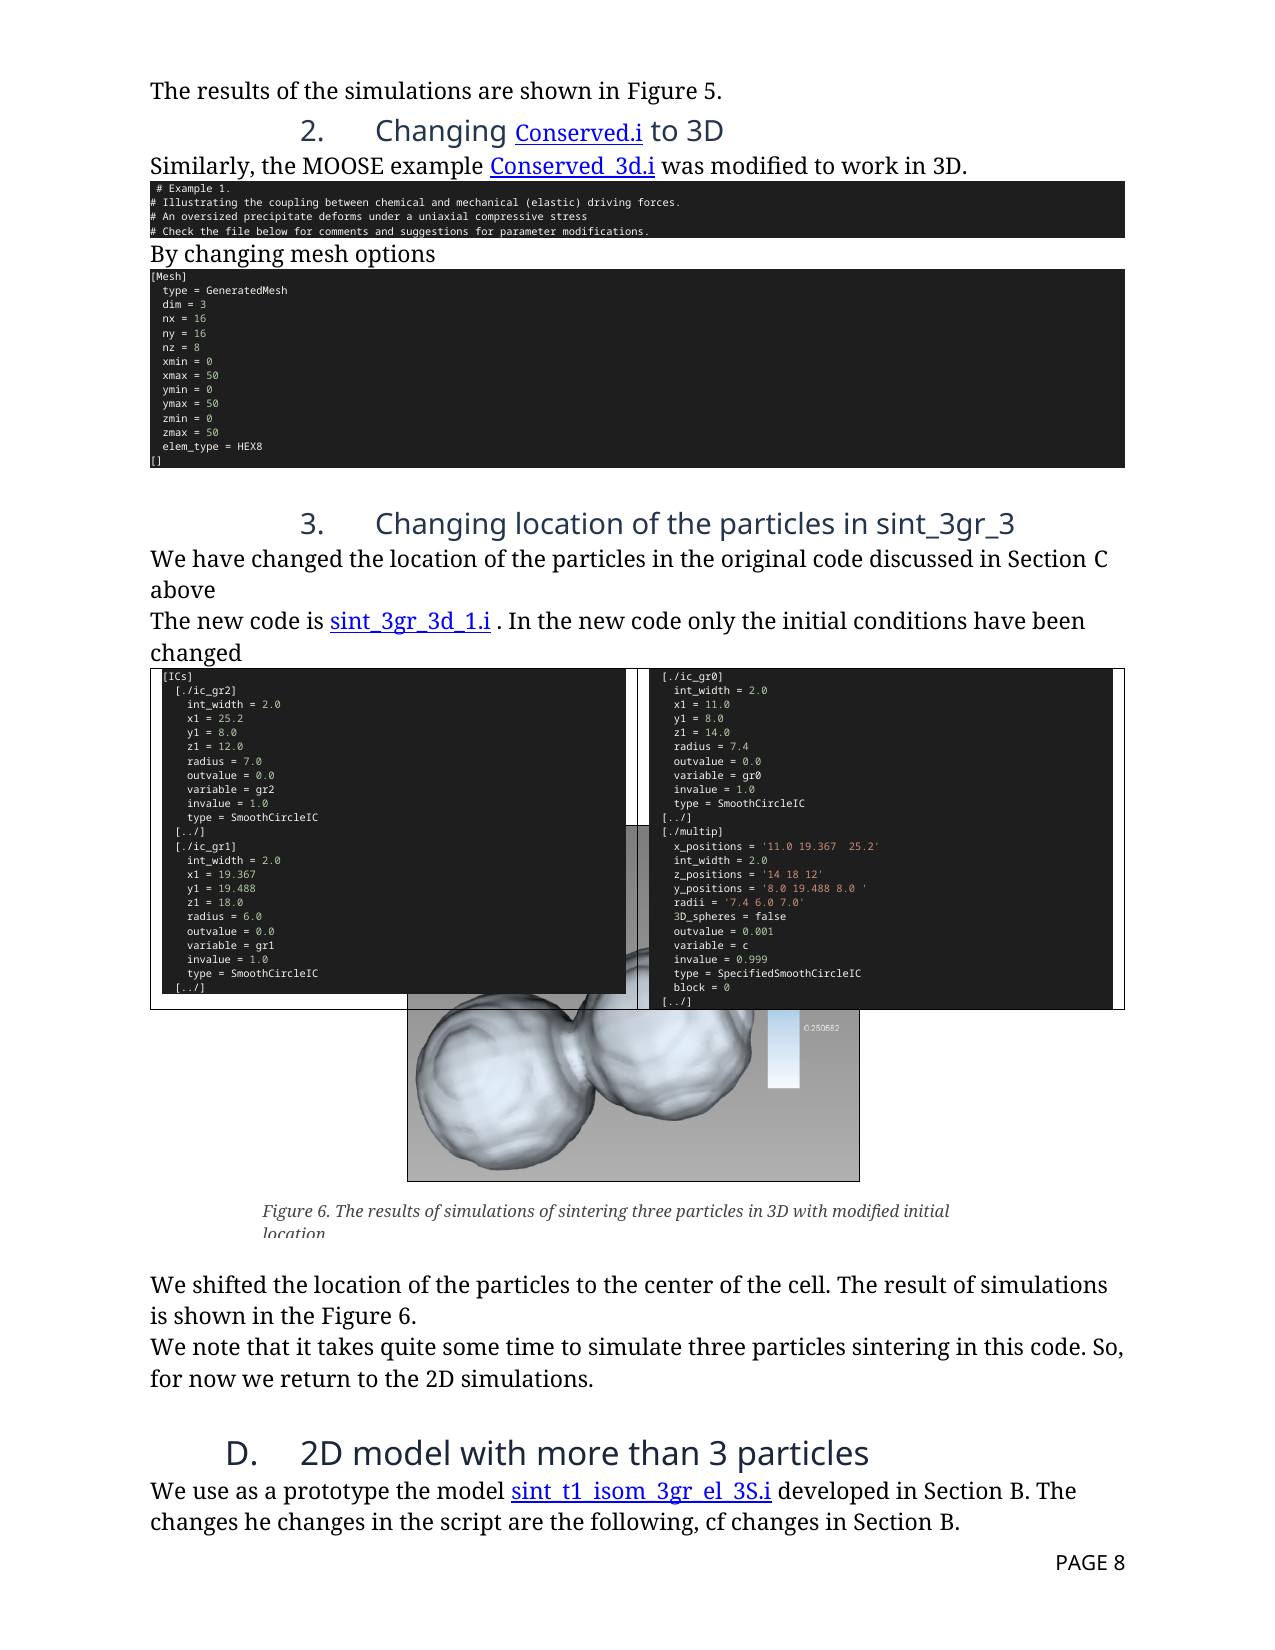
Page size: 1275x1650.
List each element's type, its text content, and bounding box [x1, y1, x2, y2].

text nz = 8 [150, 340, 1125, 354]
text The new code is sint_3gr_3d_1.i . In the new code only the initial conditions have been changed [150, 605, 1125, 668]
text The results of the simulations are shown in Figure 5. [150, 75, 1125, 106]
text # An oversized precipitate deforms under a uniaxial compressive stress [150, 210, 1125, 224]
text ymax = 50 [150, 397, 1125, 411]
text xmin = 0 [150, 354, 1125, 368]
text elem_type = HEX8 [150, 439, 1125, 453]
text We have changed the location of the particles in the original code discussed in Section C above [150, 543, 1125, 605]
text zmin = 0 [150, 411, 1125, 425]
text # Illustrating the coupling between chemical and mechanical (elastic) driving forces. [150, 196, 1125, 210]
text We shifted the location of the particles to the center of the cell. The result of simulations is shown in the Figure 6. [150, 1269, 1125, 1331]
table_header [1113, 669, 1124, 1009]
text [Mesh] [150, 269, 1125, 283]
text # Check the file below for comments and suggestions for parameter modifications. [150, 224, 1125, 238]
subtitle Changing location of the particles in sint_3gr_3 [300, 503, 1125, 543]
text # Example 1. [150, 181, 1125, 196]
text ymin = 0 [150, 383, 1125, 397]
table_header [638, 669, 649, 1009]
text nx = 16 [150, 312, 1125, 326]
text xmax = 50 [150, 368, 1125, 383]
subtitle 2D model with more than 3 particles [225, 1429, 1125, 1475]
table_header [ICs] [./ic_gr2] int_width = 2.0 x1 = 25.2 y1 = 8.0 z1 = 12.0 radius = 7.0 outvalue = 0.0 variable = gr2 invalue = 1.0 type = SmoothCircleIC [../] [./ic_gr1] int_width = 2.0 x1 = 19.367 y1 = 19.488 z1 = 18.0 radius = 6.0 outvalue = 0.0 variable = gr1 invalue = 1.0 type = SmoothCircleIC [../] [151, 669, 637, 1009]
text zmax = 50 [150, 425, 1125, 439]
picture [408, 1010, 859, 1181]
text type = GeneratedMesh [150, 283, 1125, 298]
subtitle Changing Conserved.i to 3D [300, 110, 1125, 150]
text We use as a prototype the model sint_t1_isom_3gr_el_3S.i developed in Section B. The changes he changes in the script are the following, cf changes in Section B. [150, 1475, 1125, 1537]
text We note that it takes quite some time to simulate three particles sintering in this code. So, for now we return to the 2D simulations. [150, 1331, 1125, 1394]
text dim = 3 [150, 298, 1125, 312]
text Similarly, the MOOSE example Conserved_3d.i was modified to work in 3D. [150, 150, 1125, 181]
text ny = 16 [150, 326, 1125, 340]
text By changing mesh options [150, 238, 1125, 269]
text [] [150, 453, 1125, 468]
